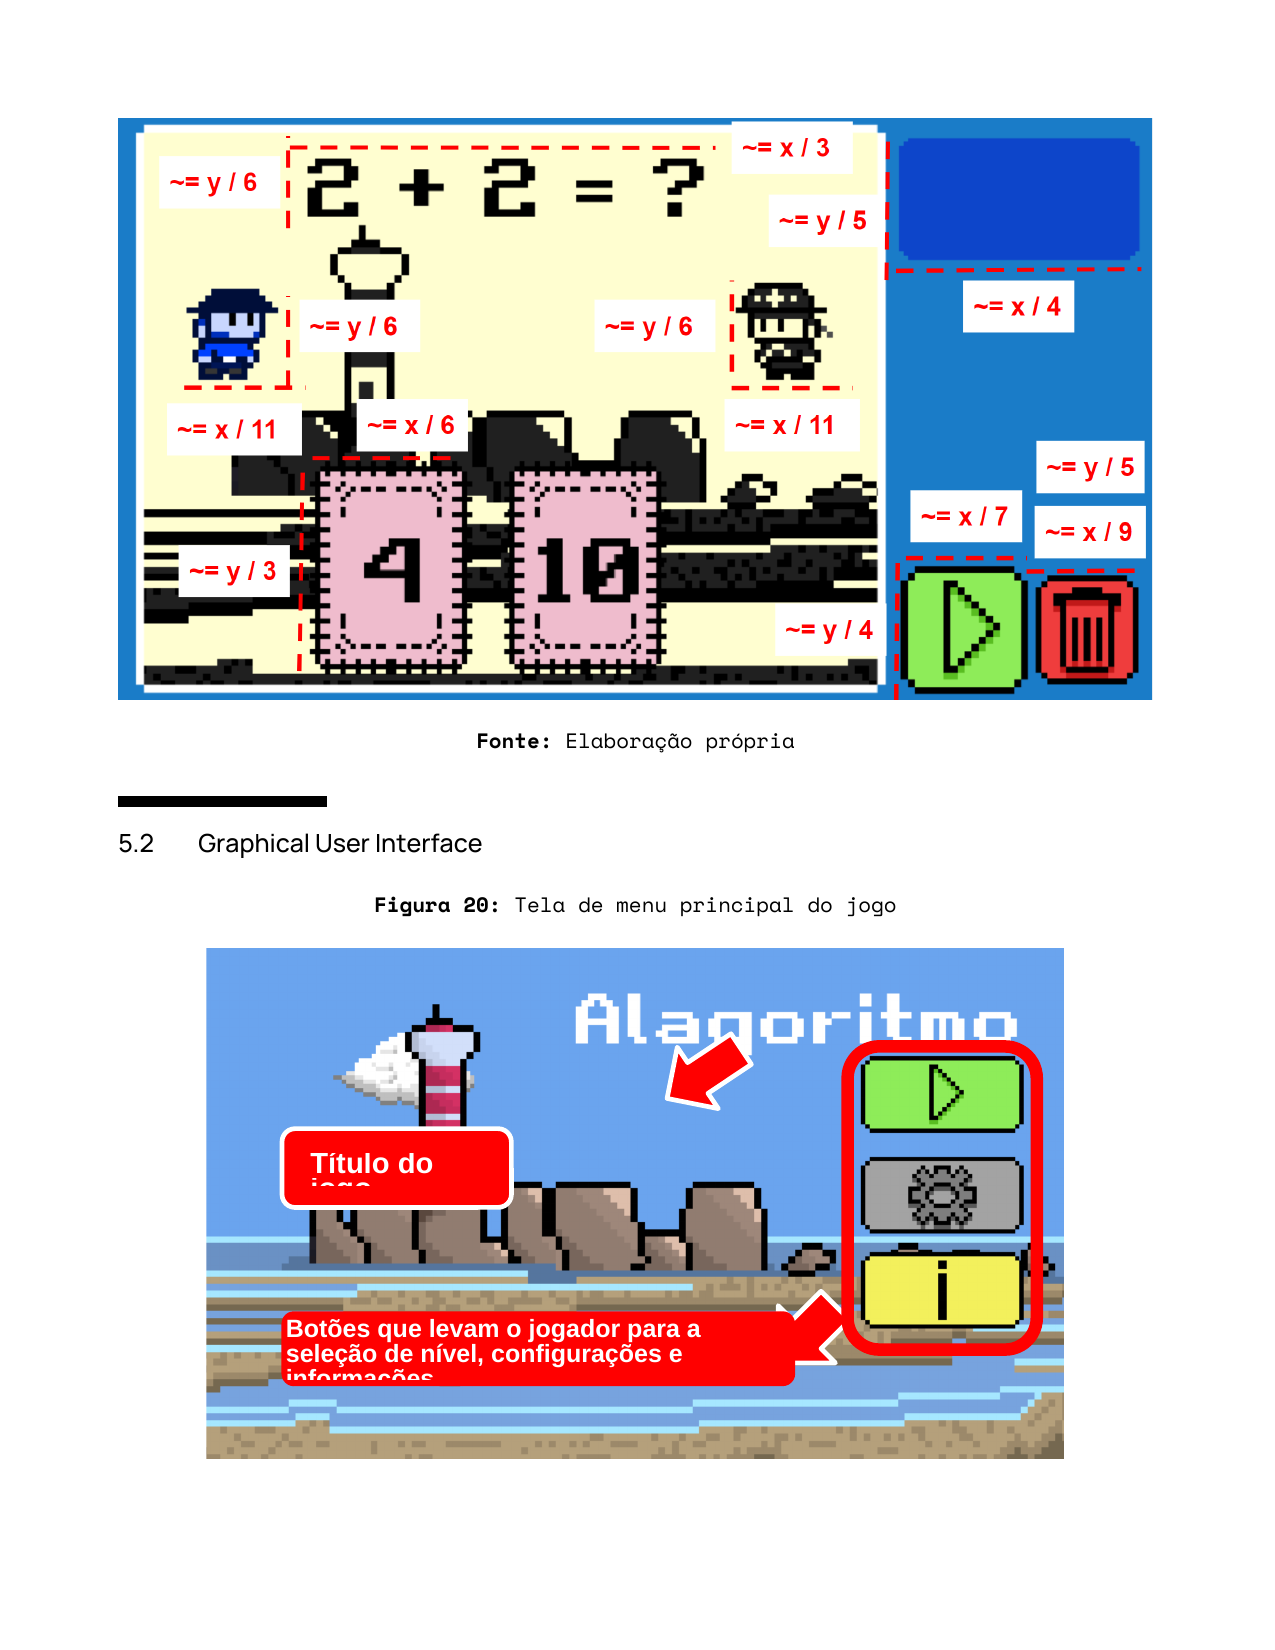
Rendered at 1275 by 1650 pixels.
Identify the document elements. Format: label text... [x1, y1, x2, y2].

text Fonte: Elaboração própria [118, 725, 1152, 756]
picture [118, 118, 1153, 700]
subtitle Graphical User Interface [118, 826, 1152, 860]
text Figura 20: Tela de menu principal do jogo [118, 889, 1152, 920]
picture [206, 948, 1064, 1459]
